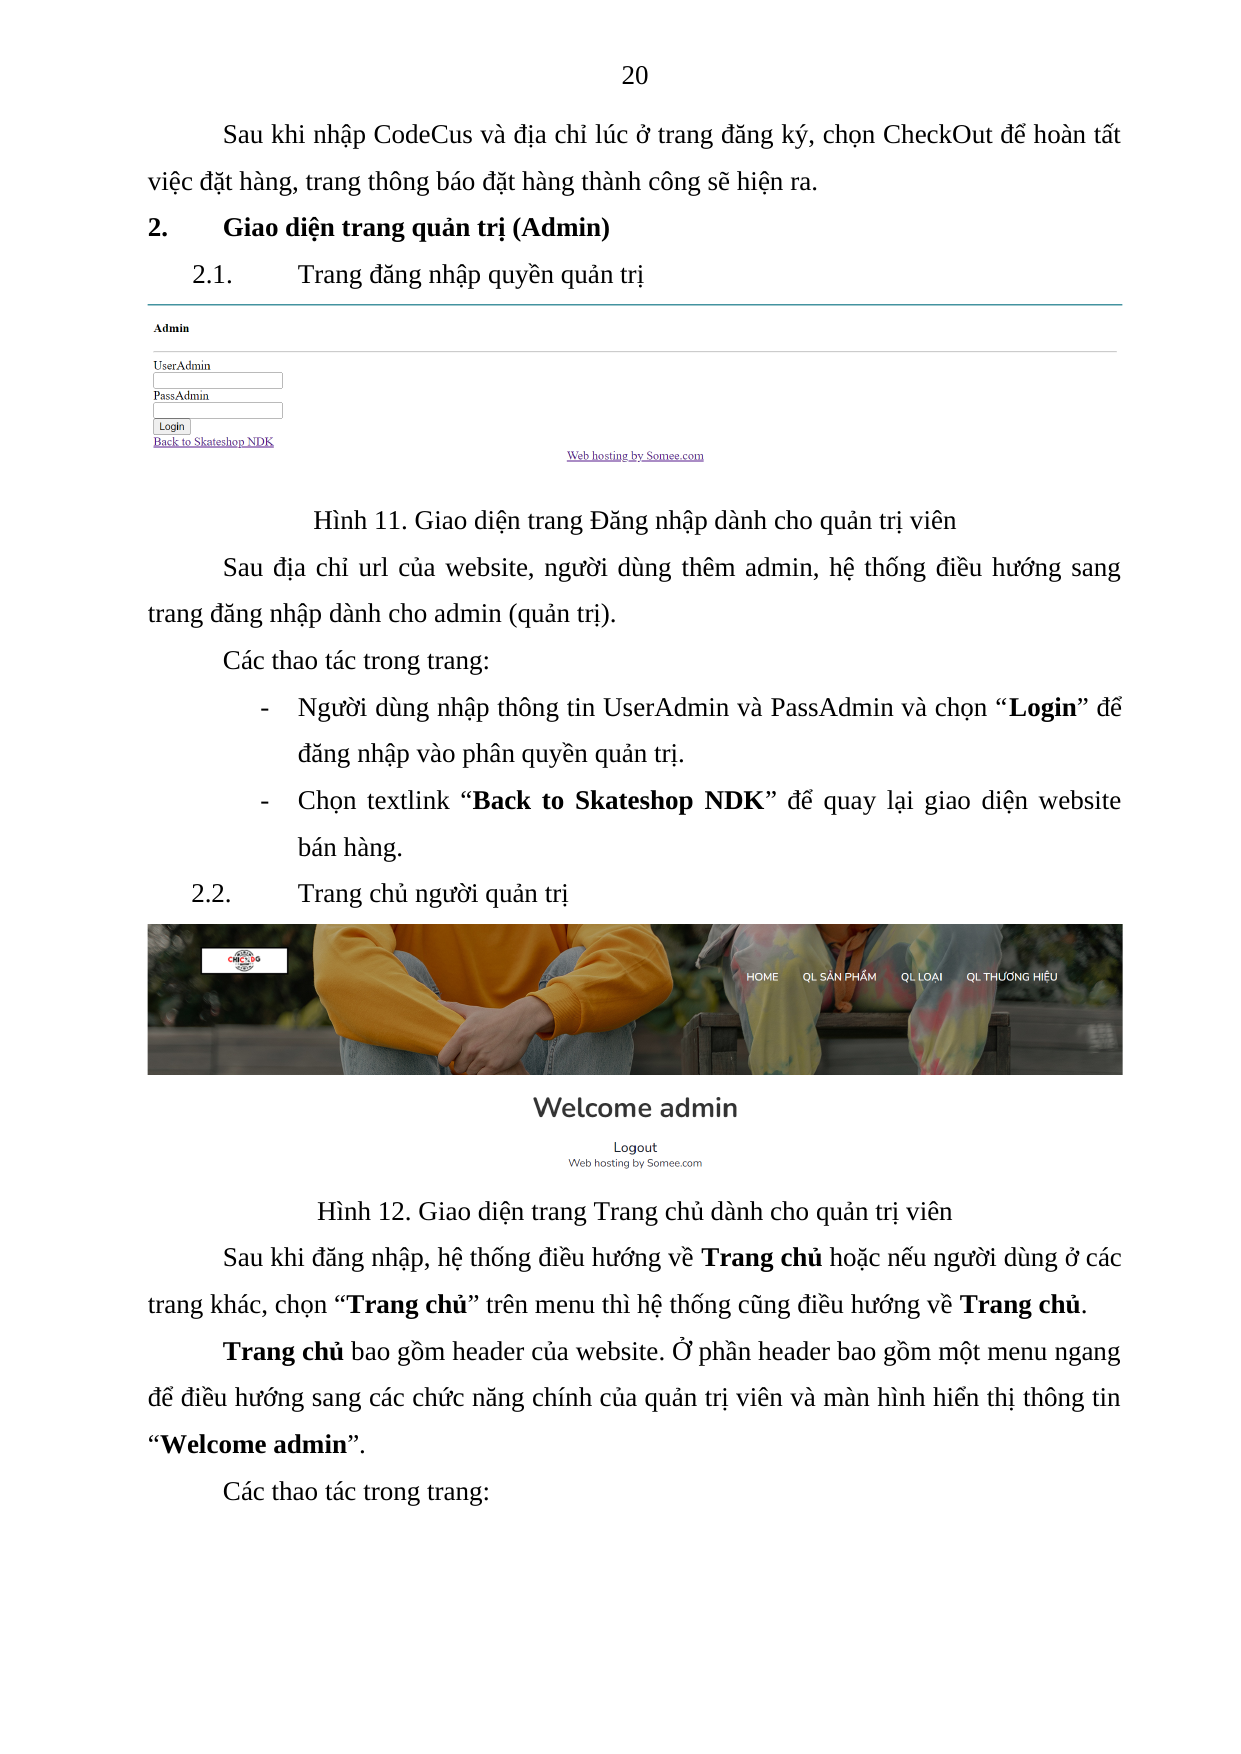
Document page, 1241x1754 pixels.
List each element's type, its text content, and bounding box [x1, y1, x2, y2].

text Sau địa chỉ url của website, người dùng thêm admin, hệ thống điều hướng sang trang đăng nhập dành cho admin (quản trị). [148, 551, 1122, 628]
text Sau khi nhập CodeCus và địa chỉ lúc ở trang đăng ký, chọn CheckOut để hoàn tất việc đặt hàng, trang thông báo đặt hàng thành công sẽ hiện ra. [148, 118, 1122, 196]
picture [147, 924, 1123, 1179]
picture [147, 304, 1123, 489]
subtitle 2.1. Trang đăng nhập quyền quản trị [148, 258, 1122, 289]
subtitle Hình 12. Giao diện trang Trang chủ dành cho quản trị viên [148, 1194, 1122, 1226]
list Chọn textlink “Back to Skateshop NDK” để quay lại giao diện website bán hàng. [260, 784, 1122, 862]
text Các thao tác trong trang: [148, 644, 1122, 675]
subtitle Hình 11. Giao diện trang Đăng nhập dành cho quản trị viên [148, 504, 1122, 535]
subtitle 2. Giao diện trang quản trị (Admin) [148, 211, 1122, 243]
list Người dùng nhập thông tin UserAdmin và PassAdmin và chọn “Login” để đăng nhập vào phân quyền quản trị. [260, 691, 1122, 768]
text Sau khi đăng nhập, hệ thống điều hướng về Trang chủ hoặc nếu người dùng ở các trang khác, chọn “Trang chủ” trên menu thì hệ thống cũng điều hướng về Trang chủ. [148, 1241, 1122, 1319]
subtitle 2.2. Trang chủ người quản trị [191, 877, 1122, 908]
text Trang chủ bao gồm header của website. Ở phần header bao gồm một menu ngang để điều hướng sang các chức năng chính của quản trị viên và màn hình hiển thị thông tin “Welcome admin”. [148, 1334, 1122, 1459]
text Các thao tác trong trang: [148, 1474, 1122, 1506]
